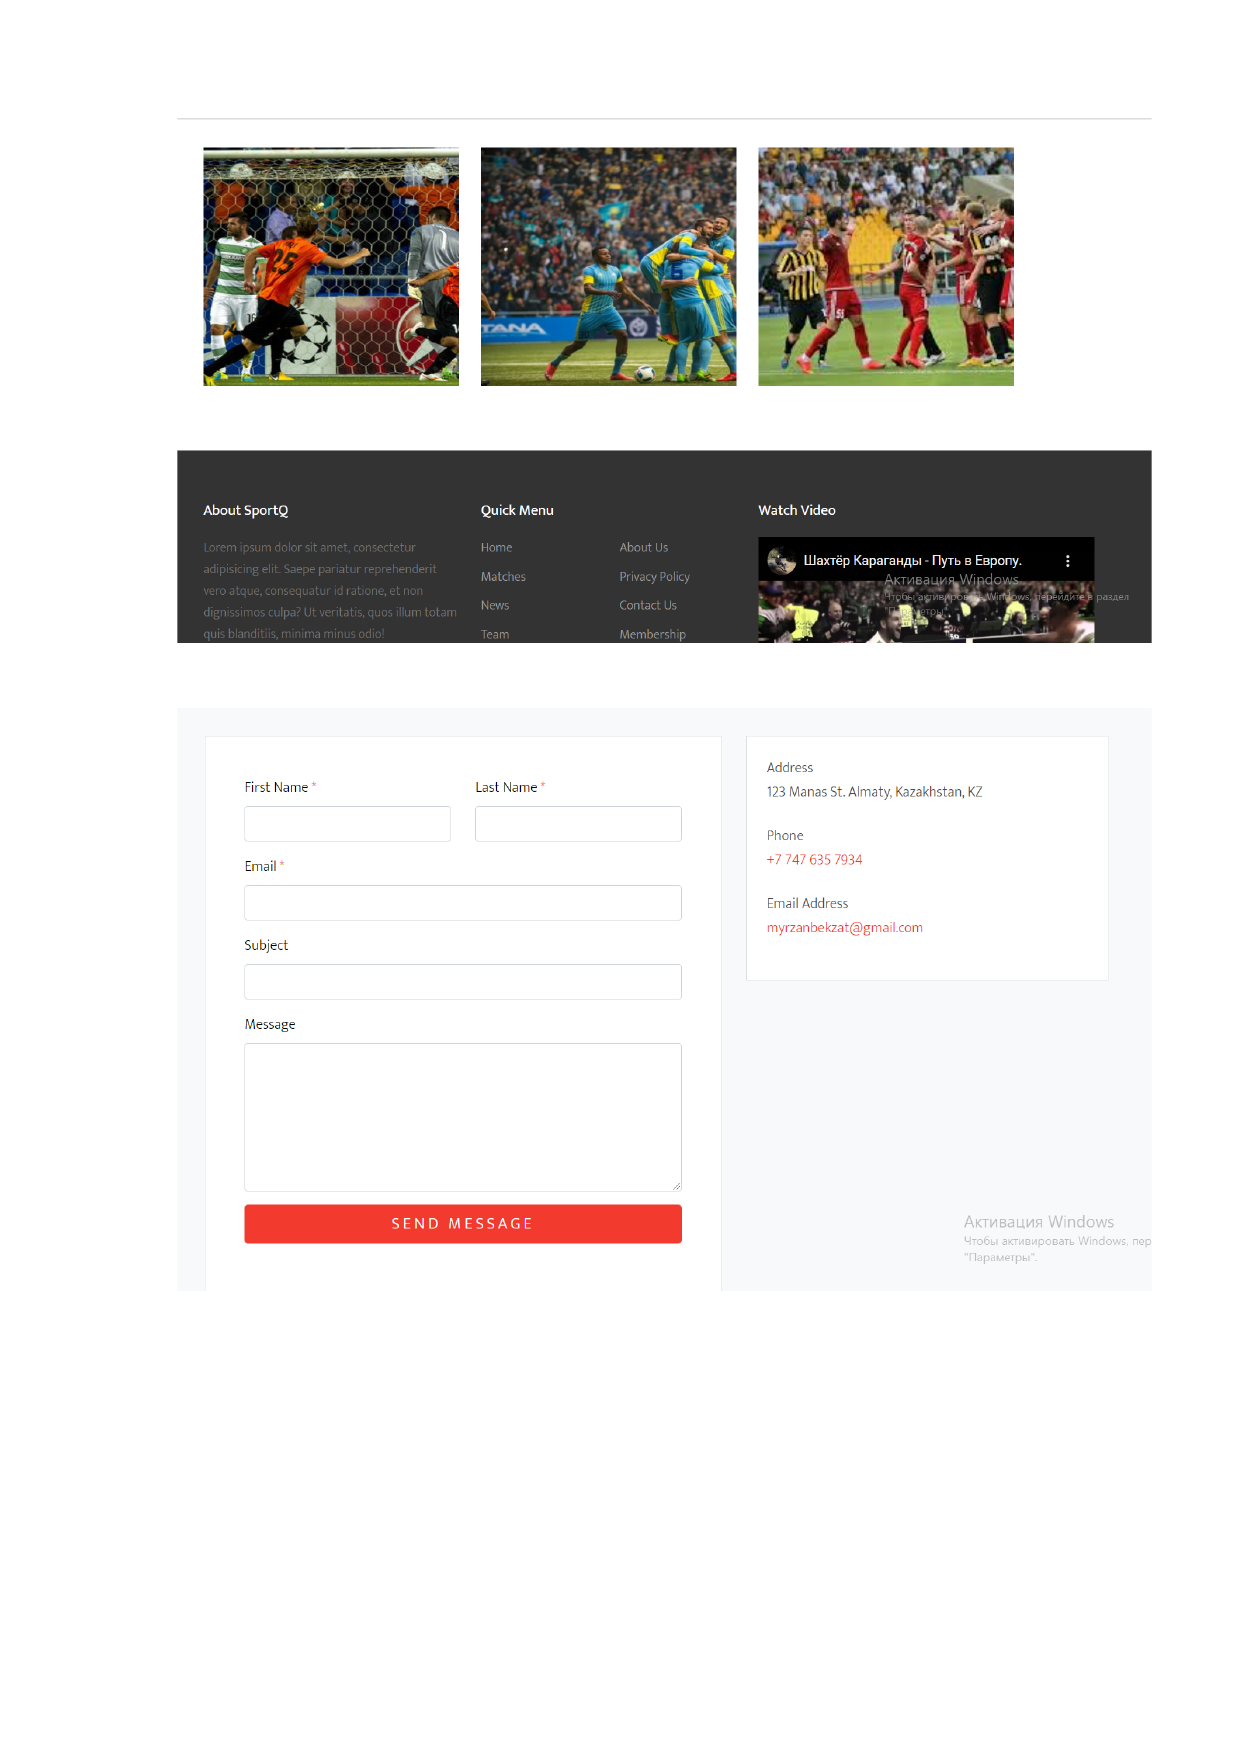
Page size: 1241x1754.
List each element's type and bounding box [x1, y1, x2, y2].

picture [177, 708, 1152, 1291]
picture [177, 118, 1152, 643]
